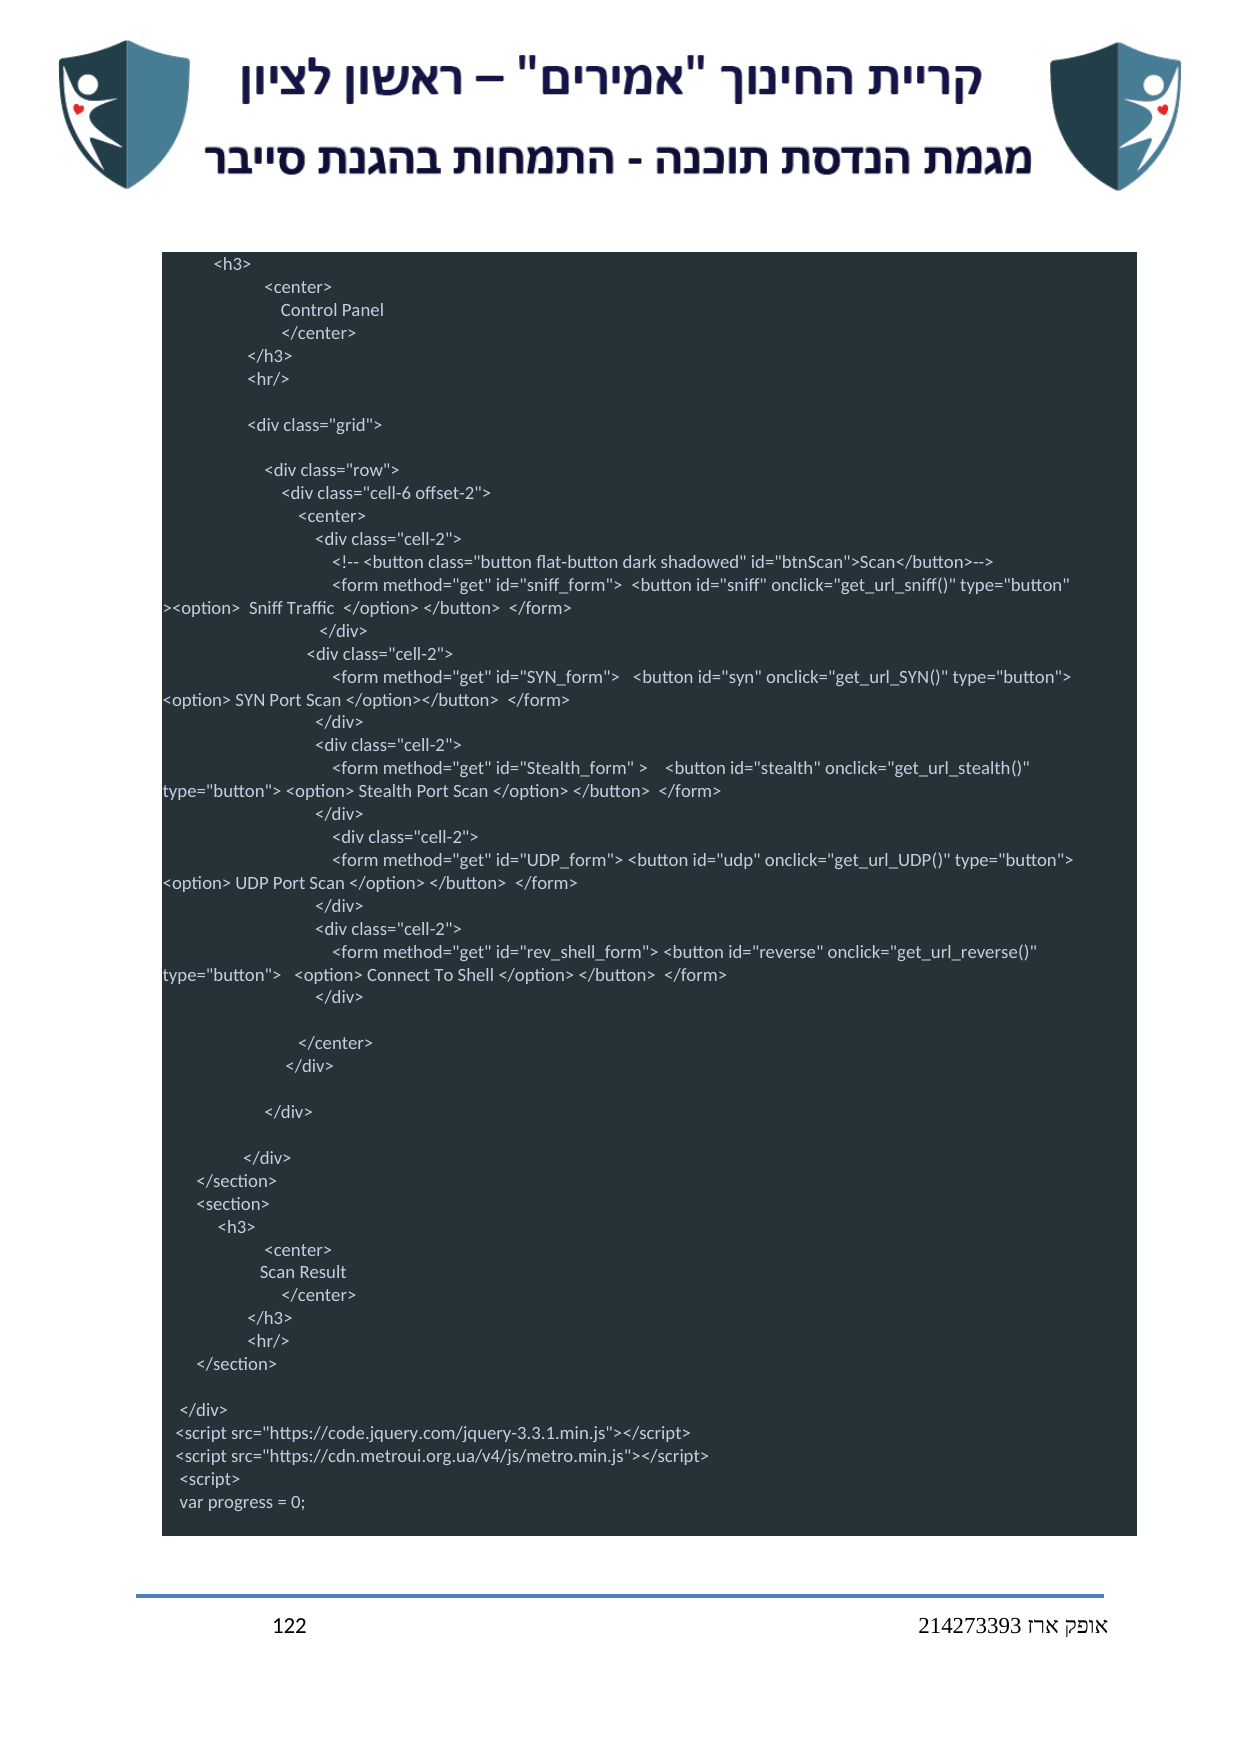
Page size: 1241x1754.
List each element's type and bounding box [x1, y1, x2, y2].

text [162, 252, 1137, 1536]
picture [58, 40, 1182, 192]
